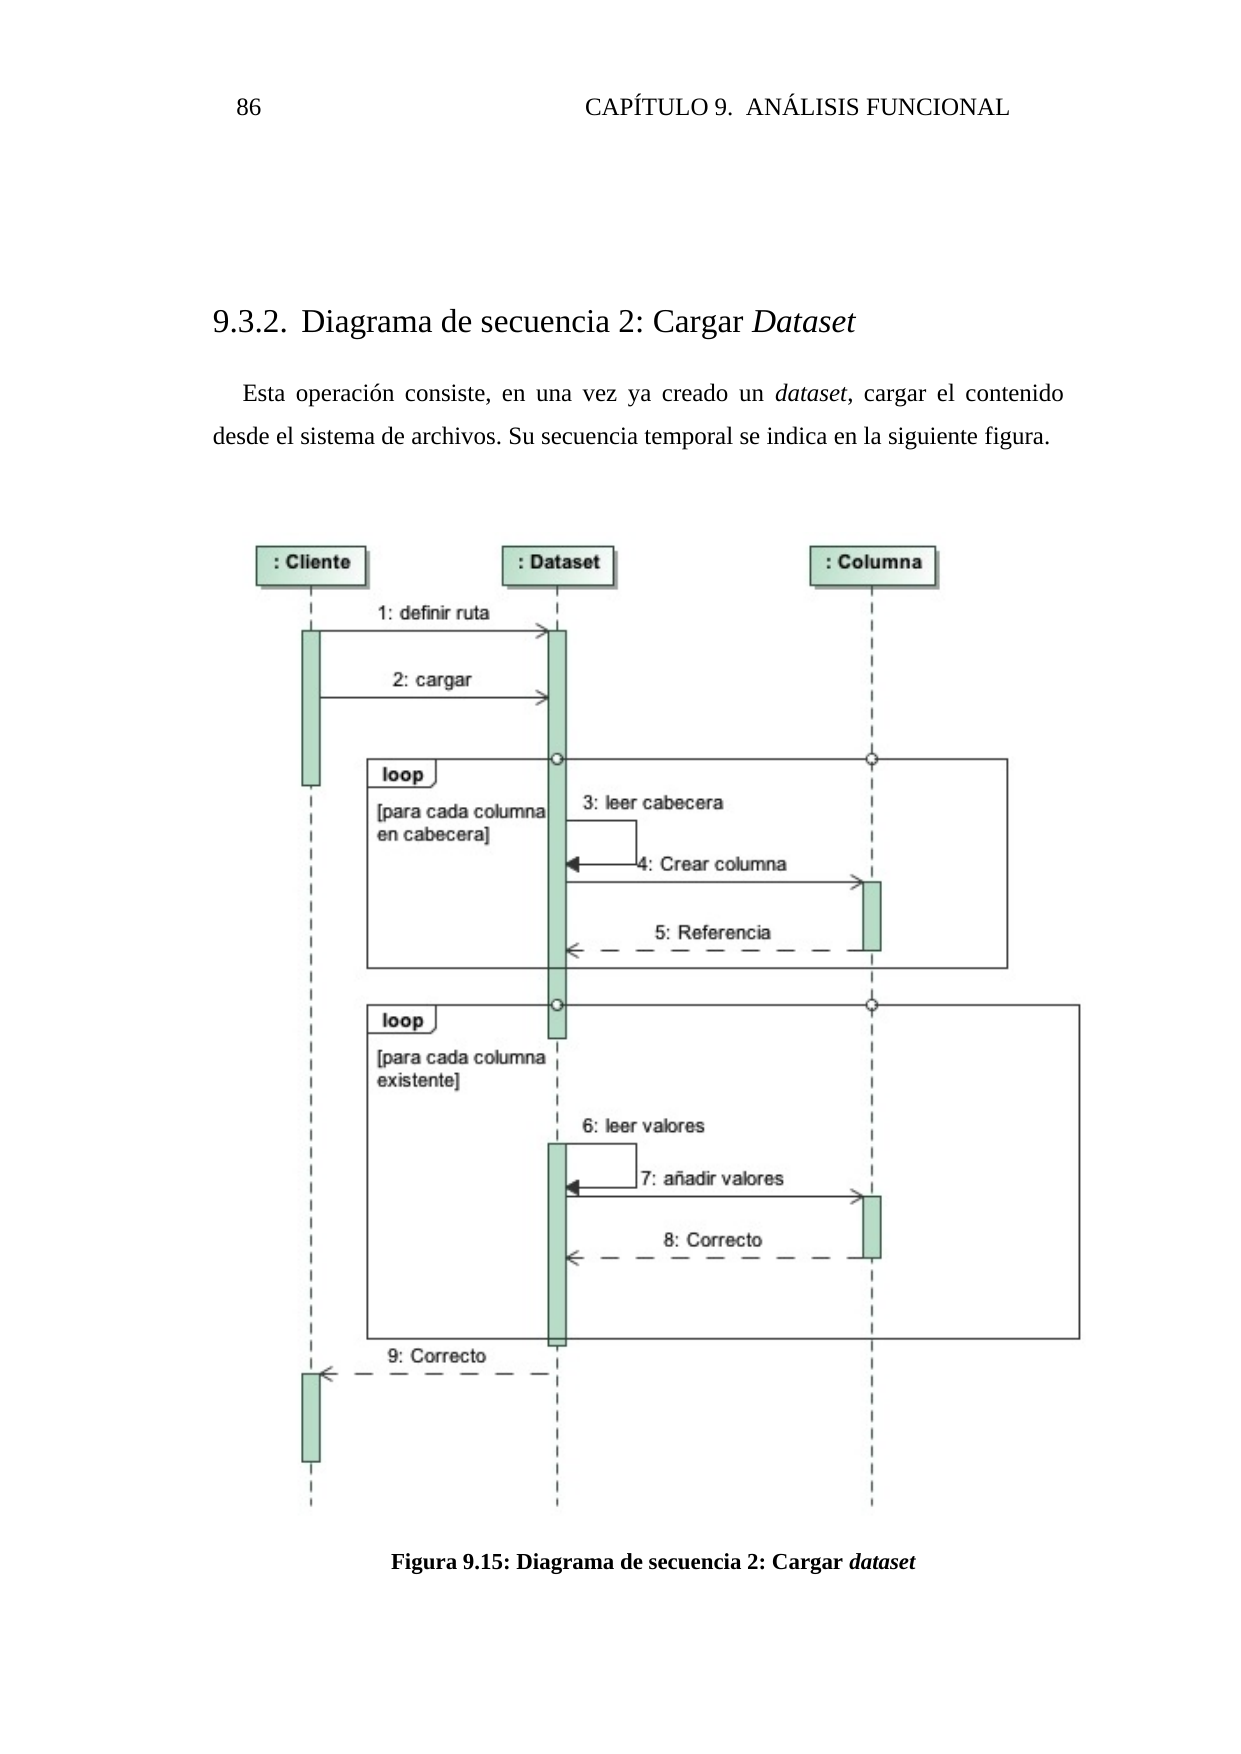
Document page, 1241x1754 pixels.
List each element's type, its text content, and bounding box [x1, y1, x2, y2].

subtitle Diagrama de secuencia 2: Cargar Dataset [213, 301, 1064, 340]
text Esta operación consiste, en una vez ya creado un dataset, cargar el contenido desde el sistema de archivos. Su secuencia temporal se indica en la siguiente figura. [213, 378, 1064, 450]
picture [242, 532, 1093, 1521]
